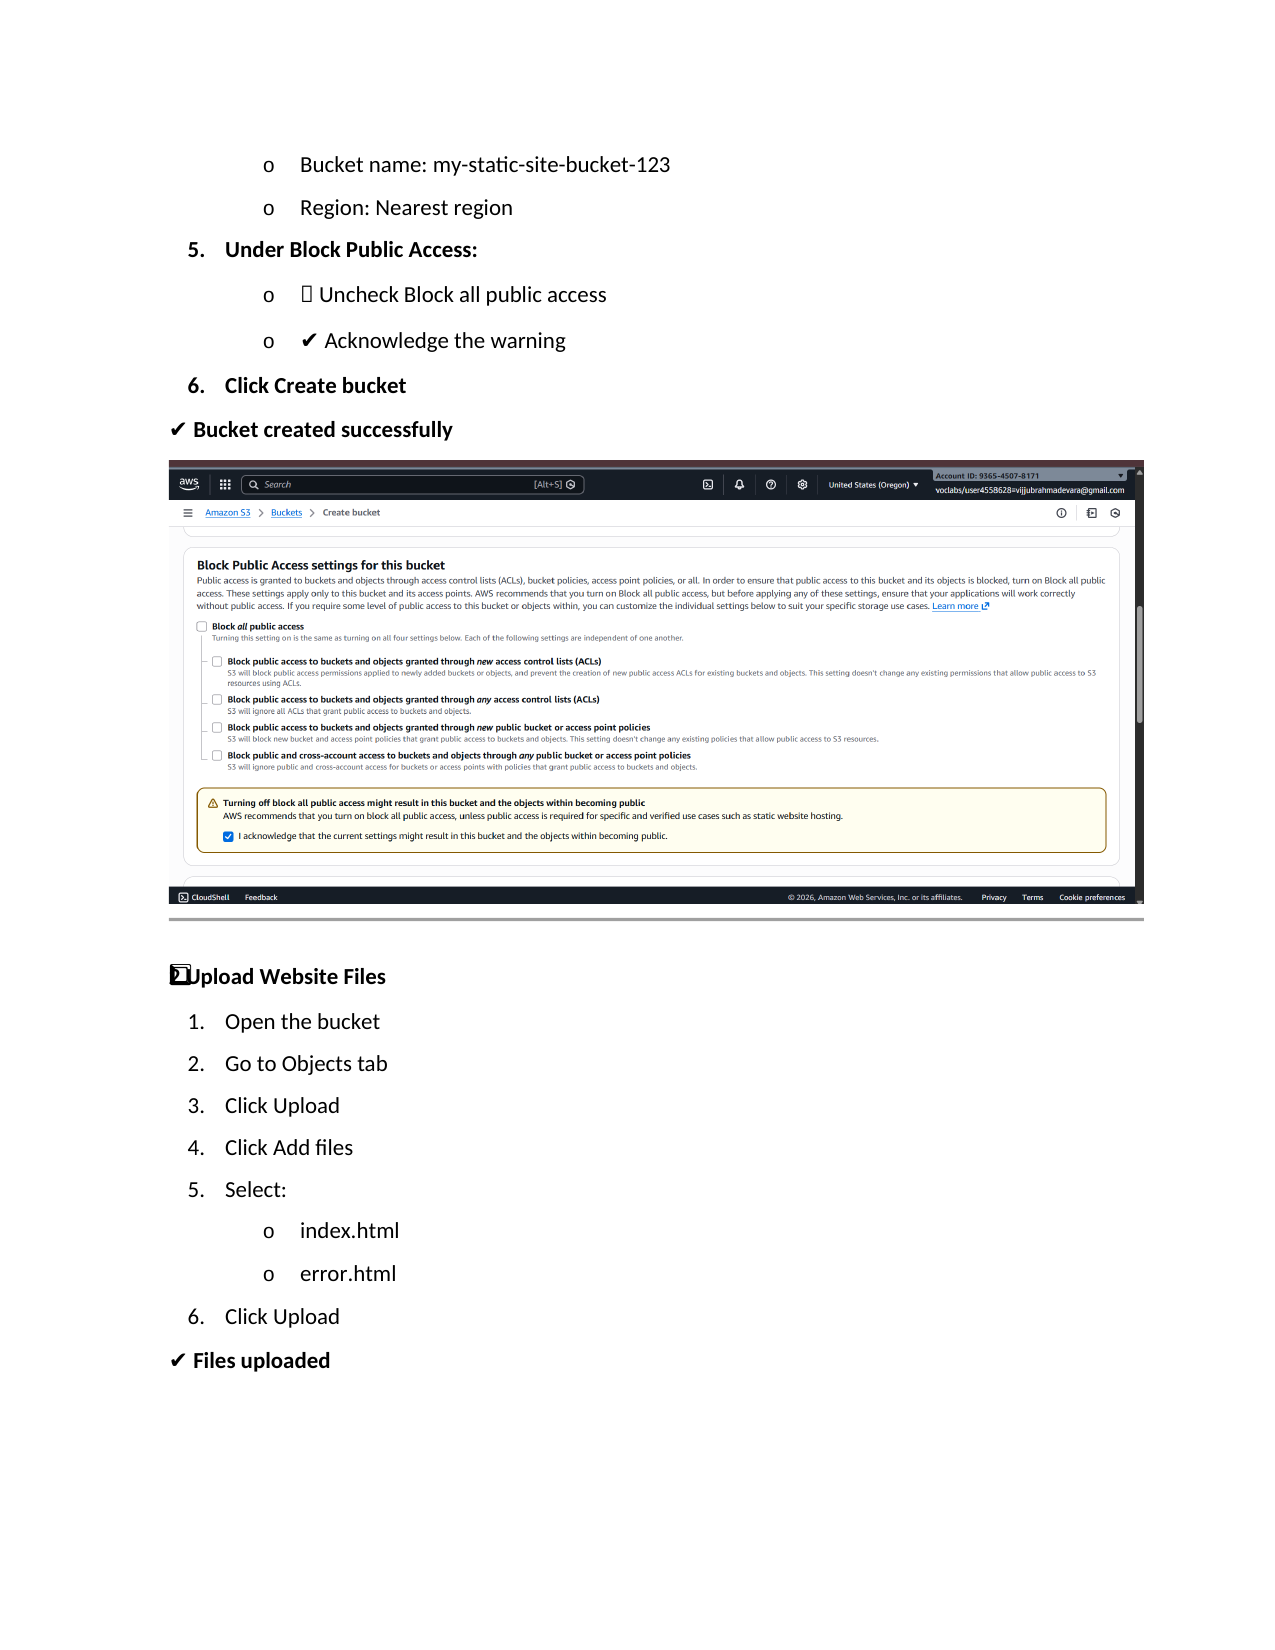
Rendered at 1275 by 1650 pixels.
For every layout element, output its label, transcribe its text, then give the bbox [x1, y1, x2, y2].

list Click Upload [187, 1302, 1125, 1330]
list ❌ Uncheck Block all public access [262, 278, 1125, 309]
list ✔ Acknowledge the warning [262, 324, 1125, 356]
list Open the bucket [187, 1007, 1125, 1035]
list Click Add files [187, 1133, 1125, 1161]
list Under Block Public Access: [187, 236, 1125, 264]
list Bucket name: my-static-site-bucket-123 [262, 150, 1125, 178]
list Region: Nearest region [262, 193, 1125, 221]
text ✔ Files uploaded [169, 1344, 1125, 1376]
list index.html [262, 1217, 1125, 1245]
text 2️⃣ Upload Website Files [169, 960, 1125, 991]
list Go to Objects tab [187, 1049, 1125, 1077]
list Click Create bucket [187, 371, 1125, 399]
list error.html [262, 1259, 1125, 1288]
list Select: [187, 1175, 1125, 1203]
picture [168, 460, 1144, 904]
list Click Upload [187, 1091, 1125, 1119]
text ✔ Bucket created successfully [169, 413, 1125, 444]
